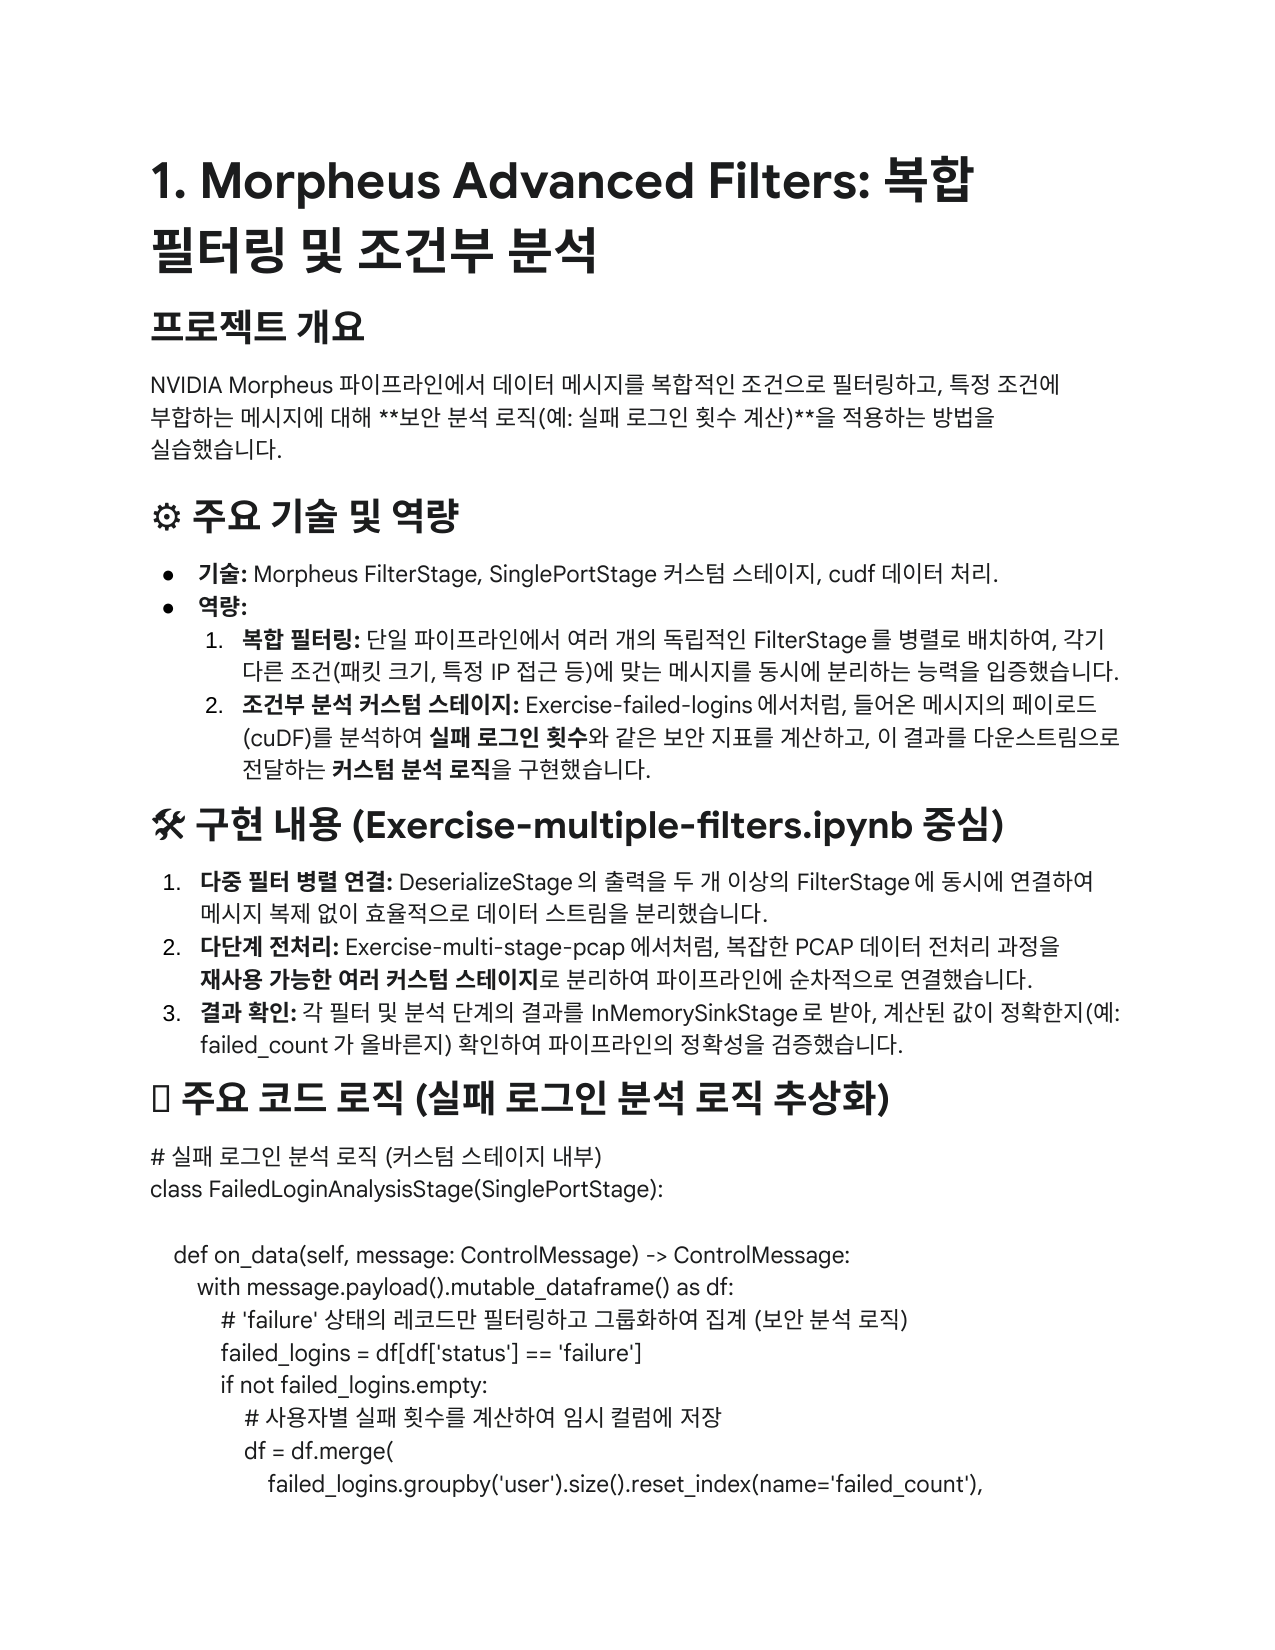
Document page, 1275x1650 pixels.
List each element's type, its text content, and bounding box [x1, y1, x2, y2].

list 복합 필터링: 단일 파이프라인에서 여러 개의 독립적인 FilterStage를 병렬로 배치하여, 각기 다른 조건(패킷 크기, 특정 IP 접근 등)에 맞는 메시지를 동시에 분리하는 능력을 입증했습니다. [205, 626, 1125, 687]
list 조건부 분석 커스텀 스테이지: Exercise-failed-logins에서처럼, 들어온 메시지의 페이로드(cuDF)를 분석하여 실패 로그인 횟수와 같은 보안 지표를 계산하고, 이 결과를 다운스트림으로 전달하는 커스텀 분석 로직을 구현했습니다. [205, 691, 1125, 785]
list 결과 확인: 각 필터 및 분석 단계의 결과를 InMemorySinkStage로 받아, 계산된 값이 정확한지(예: failed_count가 올바른지) 확인하여 파이프라인의 정확성을 검증했습니다. [162, 999, 1125, 1060]
text NVIDIA Morpheus 파이프라인에서 데이터 메시지를 복합적인 조건으로 필터링하고, 특정 조건에 부합하는 메시지에 대해 **보안 분석 로직(예: 실패 로그인 횟수 계산)**을 적용하는 방법을 실습했습니다. [150, 371, 1125, 465]
subtitle 📌 주요 코드 로직 (실패 로그인 분석 로직 추상화) [150, 1077, 1125, 1124]
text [150, 1143, 1125, 1498]
subtitle 프로젝트 개요 [150, 305, 1125, 352]
list 기술: Morpheus FilterStage, SinglePortStage 커스텀 스테이지, cudf 데이터 처리. [161, 560, 1125, 589]
list 역량: [161, 593, 1125, 622]
subtitle 🛠️ 구현 내용 (Exercise-multiple-filters.ipynb 중심) [150, 802, 1125, 849]
list 다중 필터 병렬 연결: DeserializeStage의 출력을 두 개 이상의 FilterStage에 동시에 연결하여 메시지 복제 없이 효율적으로 데이터 스트림을 분리했습니다. [162, 868, 1125, 929]
subtitle ⚙️ 주요 기술 및 역량 [150, 494, 1125, 541]
subtitle 1. Morpheus Advanced Filters: 복합 필터링 및 조건부 분석 [150, 150, 1125, 284]
list 다단계 전처리: Exercise-multi-stage-pcap에서처럼, 복잡한 PCAP 데이터 전처리 과정을 재사용 가능한 여러 커스텀 스테이지로 분리하여 파이프라인에 순차적으로 연결했습니다. [162, 933, 1125, 995]
